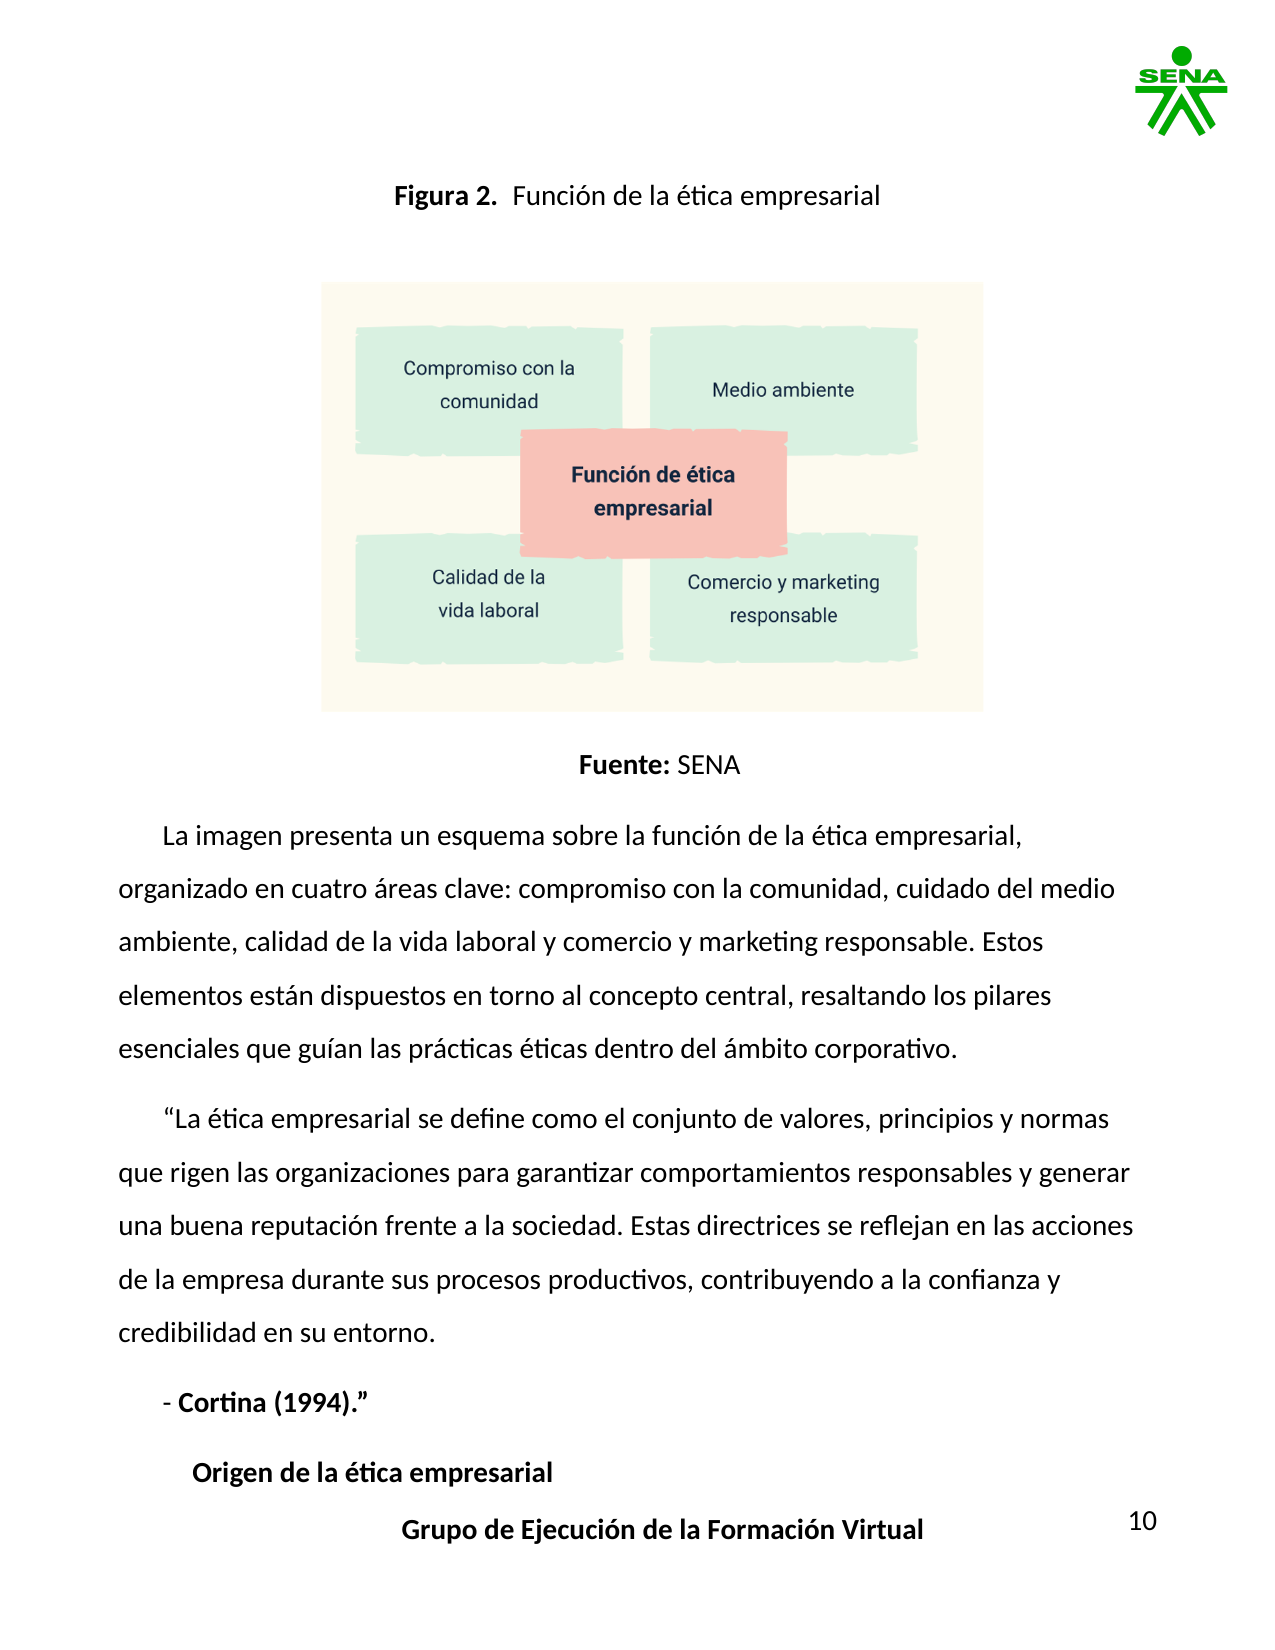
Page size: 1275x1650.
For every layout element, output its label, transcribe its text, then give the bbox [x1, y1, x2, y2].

picture [1135, 46, 1228, 136]
text Fuente: SENA [118, 746, 1157, 782]
text - Cortina (1994).” [118, 1384, 1157, 1420]
text Origen de la ética empresarial [118, 1454, 1157, 1490]
text La imagen presenta un esquema sobre la función de la ética empresarial, organizado en cuatro áreas clave: compromiso con la comunidad, cuidado del medio ambiente, calidad de la vida laboral y comercio y marketing responsable. Estos elementos están dispuestos en torno al concepto central, resaltando los pilares esenciales que guían las prácticas éticas dentro del ámbito corporativo. [118, 817, 1157, 1066]
text “La ética empresarial se define como el conjunto de valores, principios y normas que rigen las organizaciones para garantizar comportamientos responsables y generar una buena reputación frente a la sociedad. Estas directrices se reflejan en las acciones de la empresa durante sus procesos productivos, contribuyendo a la confianza y credibilidad en su entorno. [118, 1100, 1157, 1350]
picture [321, 247, 984, 712]
text Función de la ética empresarial [118, 177, 1157, 213]
